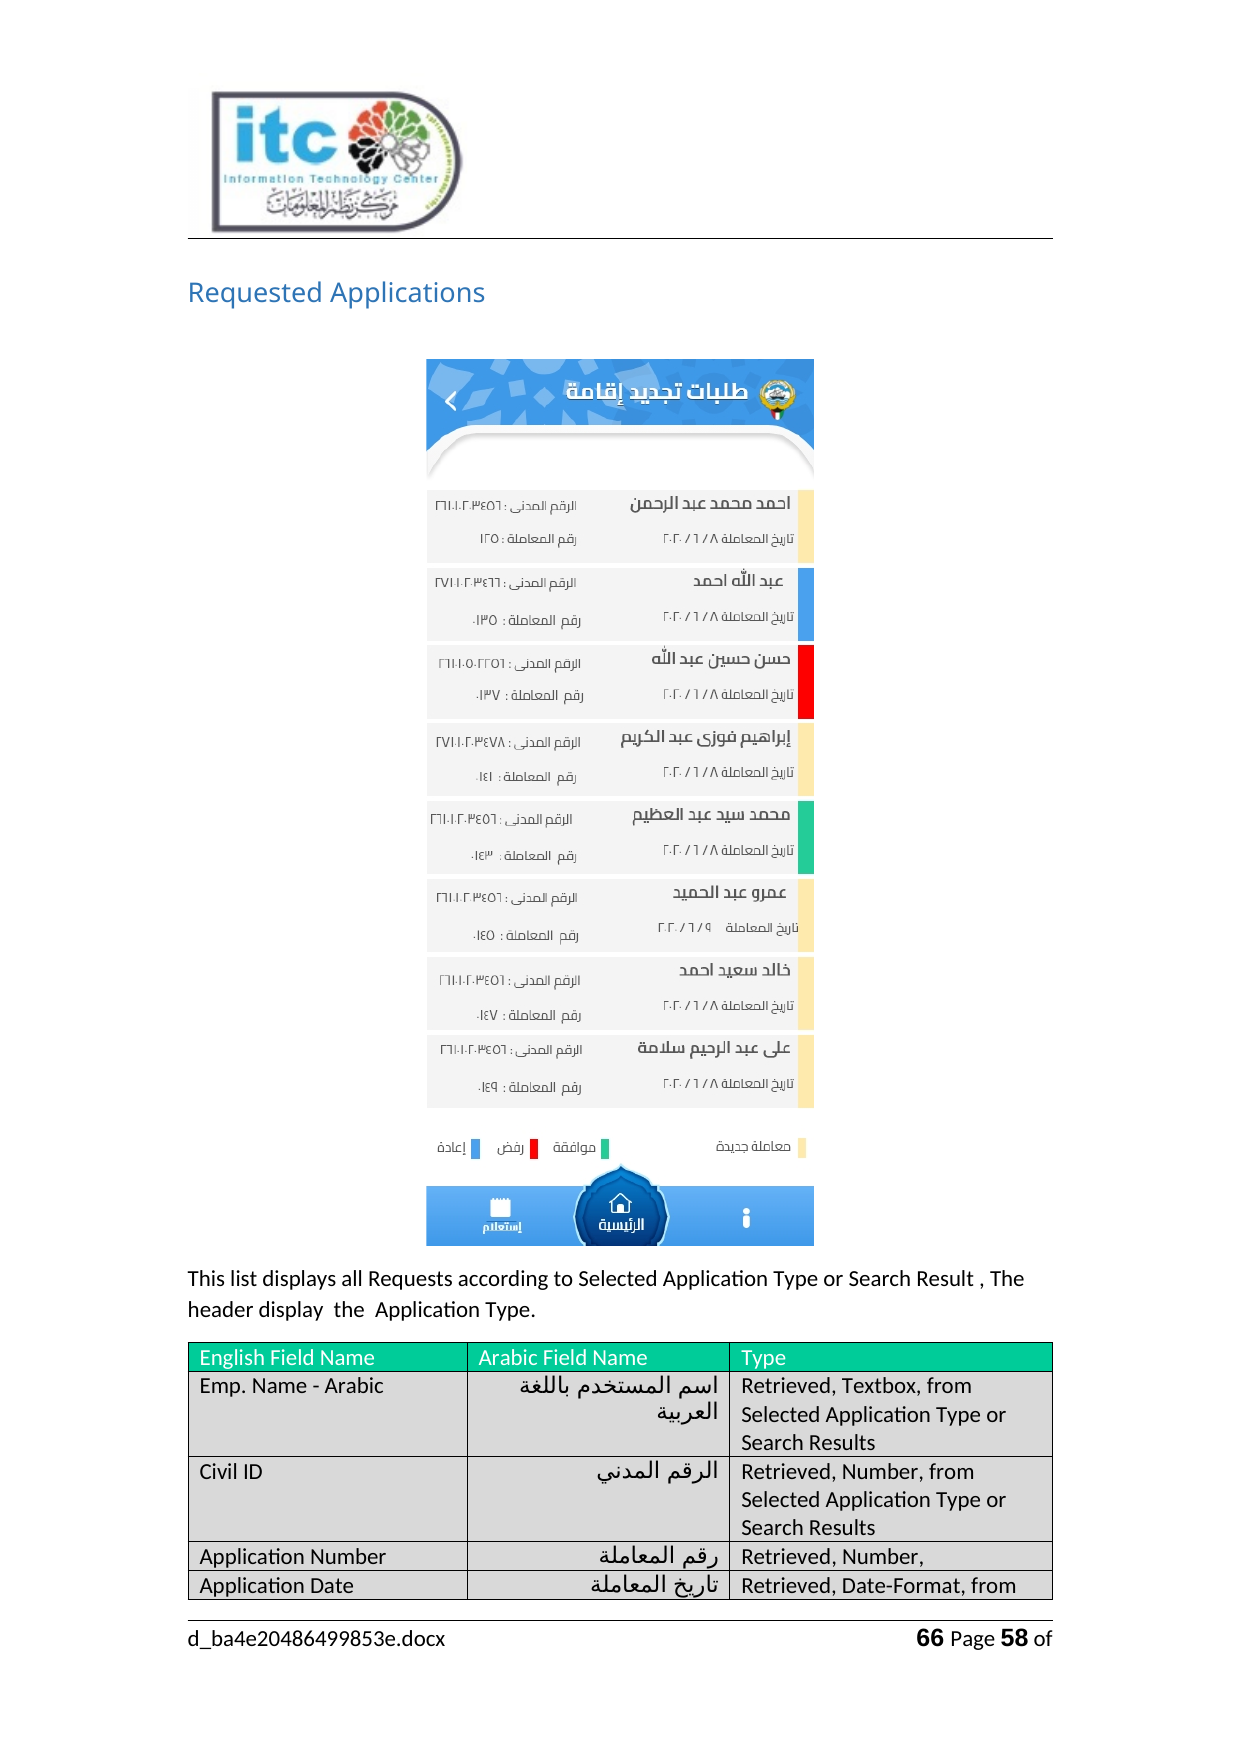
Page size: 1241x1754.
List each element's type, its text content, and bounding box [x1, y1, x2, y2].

table_cell Emp. Name - Arabic [189, 1372, 467, 1456]
table_cell Application Date [189, 1571, 467, 1599]
table_cell Application Number [189, 1542, 467, 1570]
table_cell تاريخ المعاملة [468, 1571, 729, 1599]
table_cell رقم المعاملة [468, 1542, 729, 1570]
table_cell Retrieved, Number, from Selected Application Type or Search Results [730, 1457, 1052, 1541]
table_header English Field Name [189, 1343, 467, 1371]
table_cell الرقم المدني [468, 1457, 729, 1541]
text This list displays all Requests according to Selected Application Type or Search Result , The header display the Application Type. [187, 1264, 1053, 1323]
table_cell اسم المستخدم باللغة العربية [468, 1372, 729, 1456]
picture [426, 359, 814, 1246]
picture [187, 73, 468, 238]
table_header Type [730, 1343, 1052, 1371]
table_cell Retrieved, Textbox, from Selected Application Type or Search Results [730, 1372, 1052, 1456]
table_cell Retrieved, Number, [730, 1542, 1052, 1570]
table_cell Retrieved, Date-Format, from Selected Application Type or Search Results [730, 1571, 1052, 1599]
table_header Arabic Field Name [468, 1343, 729, 1371]
subtitle Requested Applications [187, 273, 1053, 310]
table_cell Civil ID [189, 1457, 467, 1541]
